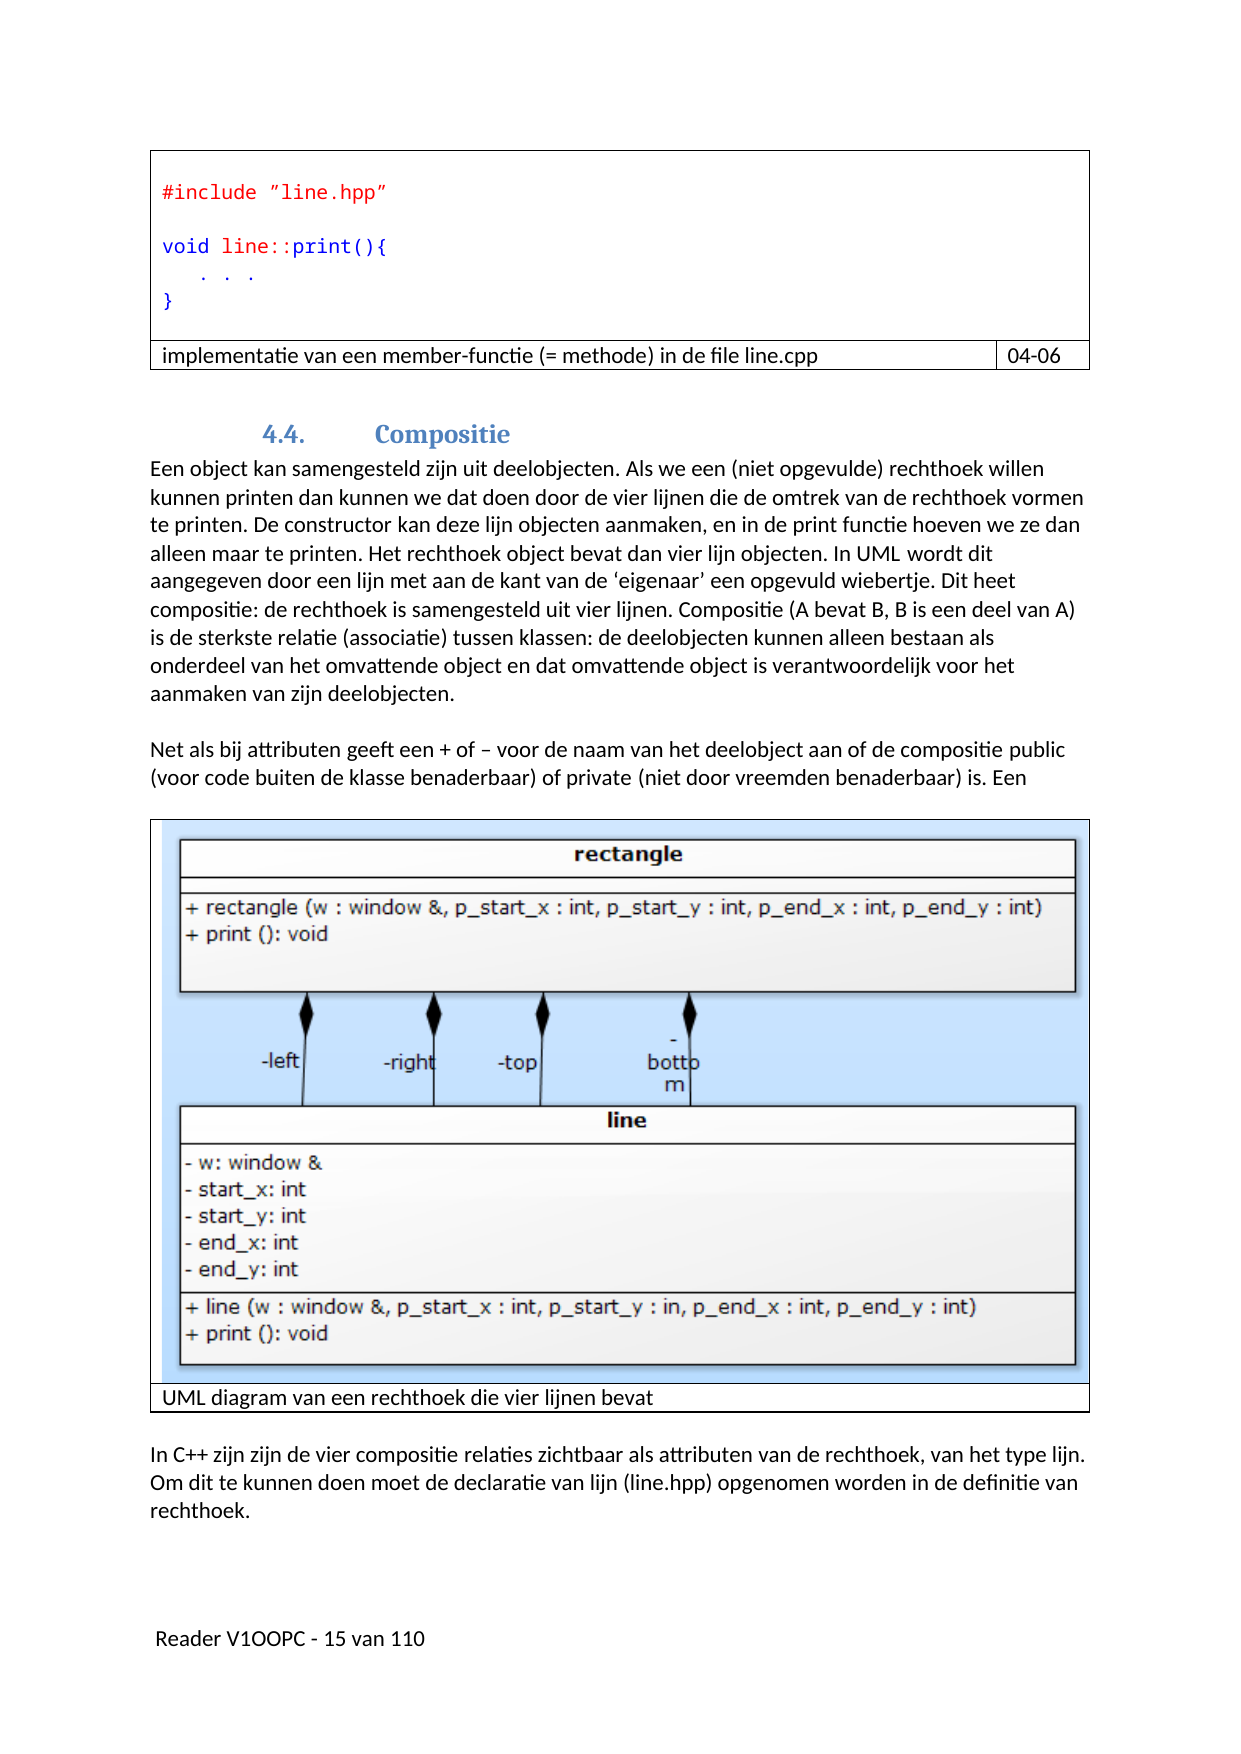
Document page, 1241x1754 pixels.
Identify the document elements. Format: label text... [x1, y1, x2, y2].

table_header [151, 820, 161, 1382]
text In C++ zijn zijn de vier compositie relaties zichtbaar als attributen van de rechthoek, van het type lijn. Om dit te kunnen doen moet de declaratie van lijn (line.hpp) opgenomen worden in de definitie van rechthoek. [150, 1441, 1090, 1524]
table_cell 04-06 [997, 341, 1089, 369]
table_cell UML diagram van een rechthoek die vier lijnen bevat [151, 1384, 1089, 1411]
subtitle Compositie [262, 419, 1090, 450]
table_header #include ”line.hpp” void line::print(){ . . . } [151, 151, 1089, 340]
text Een object kan samengesteld zijn uit deelobjecten. Als we een (niet opgevulde) rechthoek willen kunnen printen dan kunnen we dat doen door de vier lijnen die de omtrek van de rechthoek vormen te printen. De constructor kan deze lijn objecten aanmaken, en in de print functie hoeven we ze dan alleen maar te printen. Het rechthoek object bevat dan vier lijn objecten. In UML wordt dit aangegeven door een lijn met aan de kant van de ‘eigenaar’ een opgevuld wiebertje. Dit heet compositie: de rechthoek is samengesteld uit vier lijnen. Compositie (A bevat B, B is een deel van A) is de sterkste relatie (associatie) tussen klassen: de deelobjecten kunnen alleen bestaan als onderdeel van het omvattende object en dat omvattende object is verantwoordelijk voor het aanmaken van zijn deelobjecten. [150, 454, 1090, 707]
table_cell implementatie van een member-functie (= methode) in de file line.cpp [151, 341, 996, 369]
picture [161, 820, 1089, 1383]
text Net als bij attributen geeft een + of – voor de naam van het deelobject aan of de compositie public (voor code buiten de klasse benaderbaar) of private (niet door vreemden benaderbaar) is. Een [150, 735, 1090, 791]
